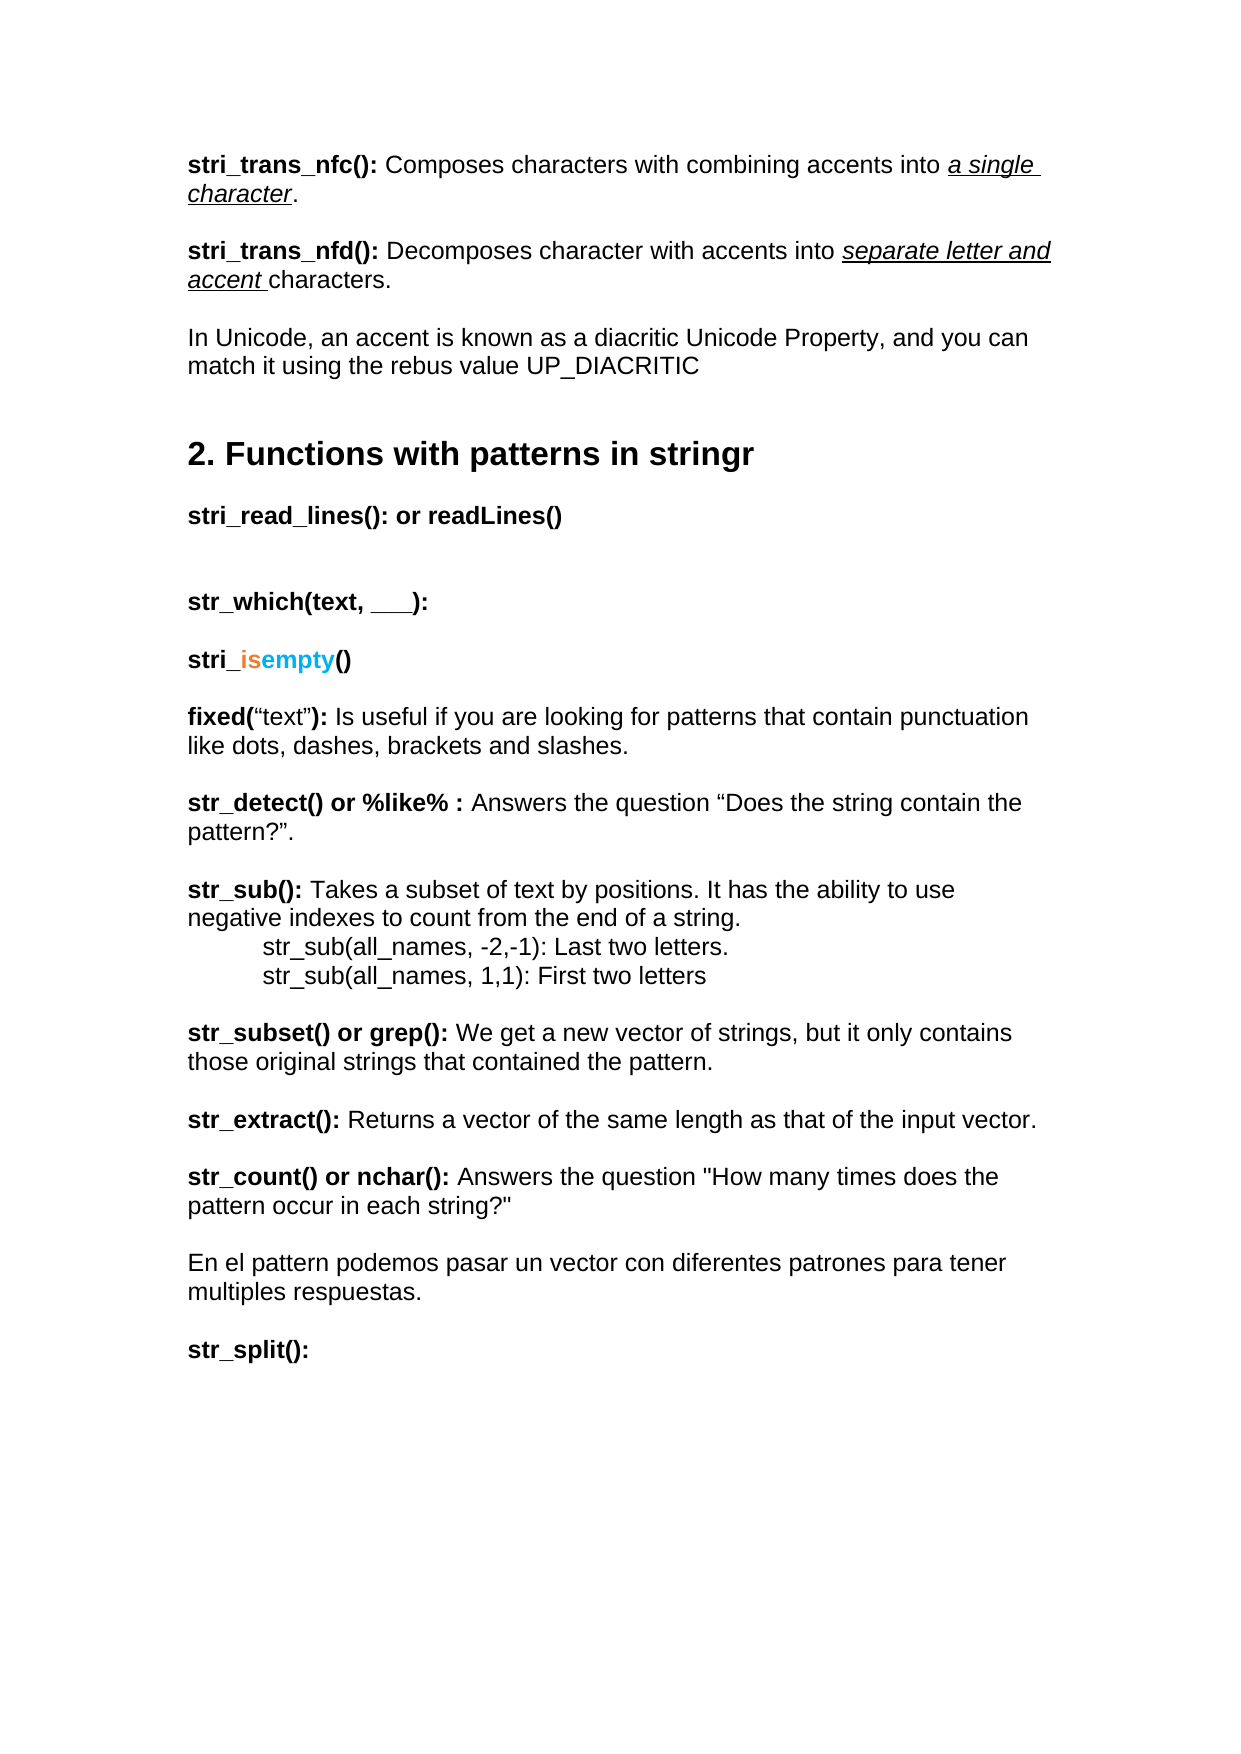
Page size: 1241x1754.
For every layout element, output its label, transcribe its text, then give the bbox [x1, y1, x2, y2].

text str_subset() or grep(): We get a new vector of strings, but it only contains those original strings that contained the pattern. [187, 1018, 1053, 1076]
text str_which(text, ___): [187, 587, 1053, 616]
text str_detect() or %like% : Answers the question “Does the string contain the pattern?”. [187, 788, 1053, 846]
text En el pattern podemos pasar un vector con diferentes patrones para tener multiples respuestas. [187, 1248, 1053, 1306]
text fixed(“text”): Is useful if you are looking for patterns that contain punctuation like dots, dashes, brackets and slashes. [187, 702, 1053, 760]
text str_extract(): Returns a vector of the same length as that of the input vector. [187, 1105, 1053, 1133]
text stri_trans_nfc(): Composes characters with combining accents into a single character. [187, 150, 1053, 207]
text stri_isempty() [187, 645, 1053, 673]
subtitle Functions with patterns in stringr [187, 434, 1053, 472]
text stri_trans_nfd(): Decomposes character with accents into separate letter and accent characters. [187, 236, 1053, 294]
text str_count() or nchar(): Answers the question "How many times does the pattern occur in each string?" [187, 1162, 1053, 1220]
text str_sub(all_names, -2,-1): Last two letters. [187, 932, 1053, 961]
text str_sub(all_names, 1,1): First two letters [187, 961, 1053, 990]
text stri_read_lines(): or readLines() [187, 501, 1053, 530]
text str_split(): [187, 1335, 1053, 1363]
text In Unicode, an accent is known as a diacritic Unicode Property, and you can match it using the rebus value UP_DIACRITIC [187, 322, 1053, 380]
text str_sub(): Takes a subset of text by positions. It has the ability to use negative indexes to count from the end of a string. [187, 875, 1053, 932]
